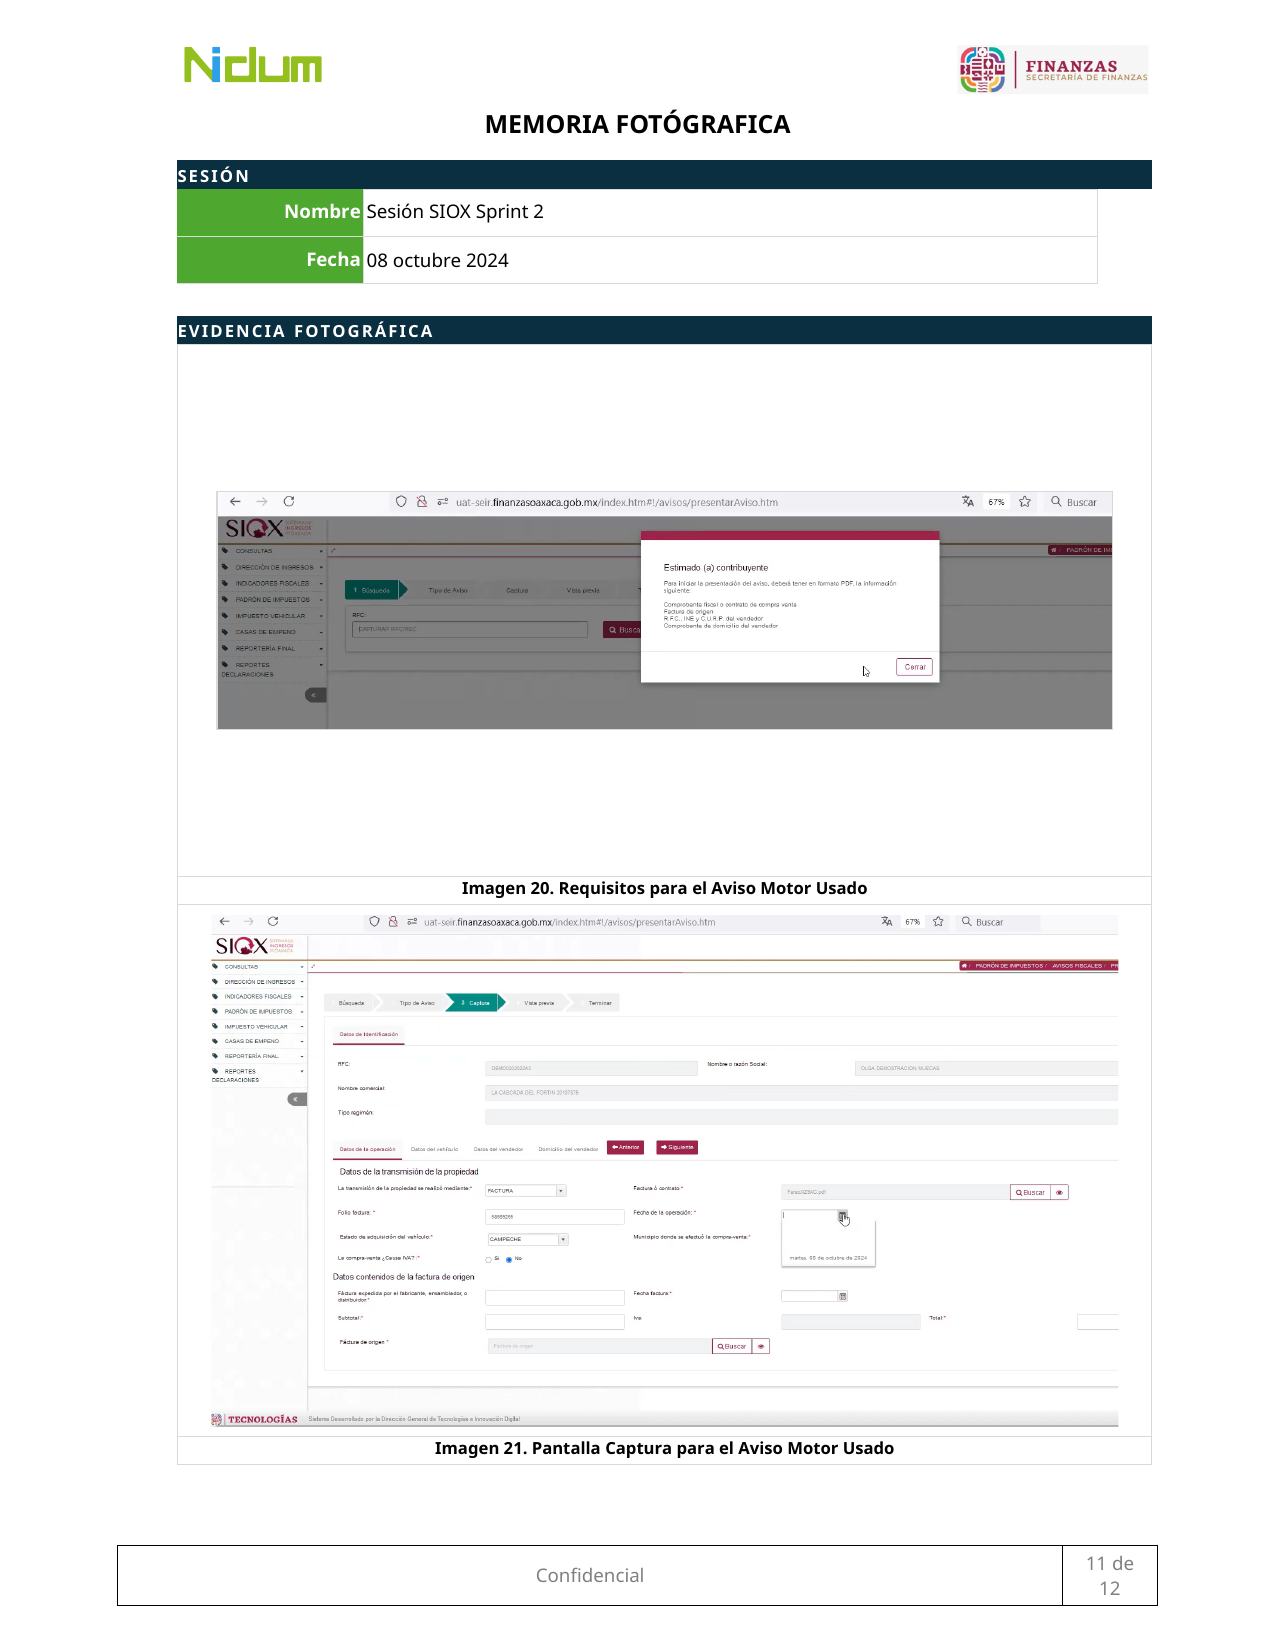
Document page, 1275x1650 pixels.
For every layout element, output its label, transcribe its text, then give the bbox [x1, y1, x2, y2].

table_cell [178, 905, 1151, 1436]
table_cell Imagen 21. Pantalla Captura para el Aviso Motor Usado [178, 1437, 1151, 1464]
picture [957, 45, 1149, 94]
picture [211, 915, 1119, 1427]
picture [177, 44, 329, 84]
table_cell Imagen 20. Requisitos para el Aviso Motor Usado [178, 877, 1151, 904]
picture [218, 492, 1112, 729]
table_cell [178, 345, 1151, 876]
